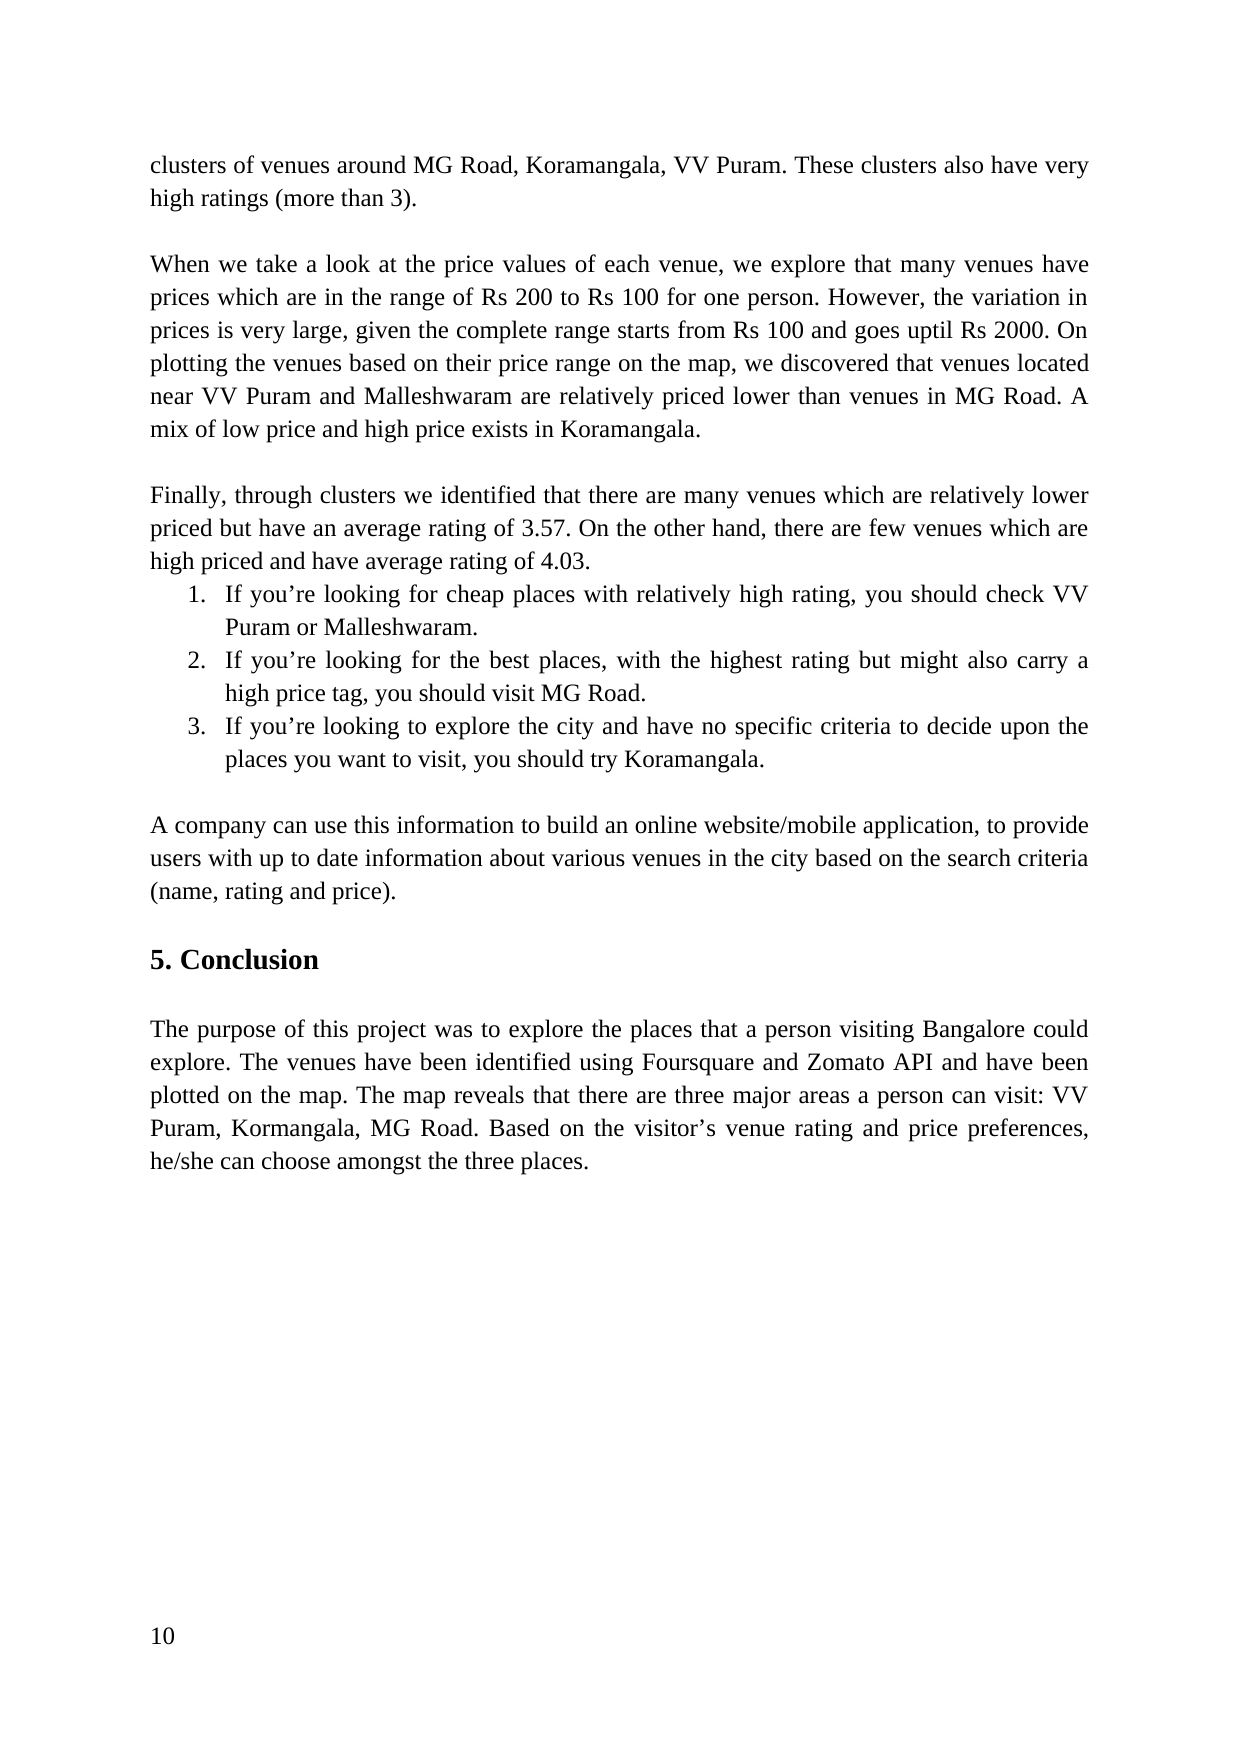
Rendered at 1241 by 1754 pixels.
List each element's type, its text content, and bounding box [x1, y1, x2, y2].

text The purpose of this project was to explore the places that a person visiting Bangalore could explore. The venues have been identified using Foursquare and Zomato API and have been plotted on the map. The map reveals that there are three major areas a person can visit: VV Puram, Kormangala, MG Road. Based on the visitor’s venue rating and price preferences, he/she can choose amongst the three places. [150, 1014, 1090, 1175]
text Finally, through clusters we identified that there are many venues which are relatively lower priced but have an average rating of 3.57. On the other hand, there are few venues which are high priced and have average rating of 4.03. [150, 480, 1090, 575]
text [150, 150, 1090, 212]
text A company can use this information to build an online website/mobile application, to provide users with up to date information about various venues in the city based on the search criteria (name, rating and price). [150, 810, 1090, 905]
list If you’re looking for cheap places with relatively high rating, you should check VV Puram or Malleshwaram. [187, 579, 1090, 641]
list If you’re looking to explore the city and have no specific criteria to decide upon the places you want to visit, you should try Koramangala. [187, 711, 1090, 773]
list If you’re looking for the best places, with the highest rating but might also carry a high price tag, you should visit MG Road. [187, 645, 1090, 707]
text When we take a look at the price values of each venue, we explore that many venues have prices which are in the range of Rs 200 to Rs 100 for one person. However, the variation in prices is very large, given the complete range starts from Rs 100 and goes uptil Rs 2000. On plotting the venues based on their price range on the map, we discovered that venues located near VV Puram and Malleshwaram are relatively priced lower than venues in MG Road. A mix of low price and high price exists in Koramangala. [150, 249, 1090, 443]
list Conclusion [150, 942, 1090, 976]
